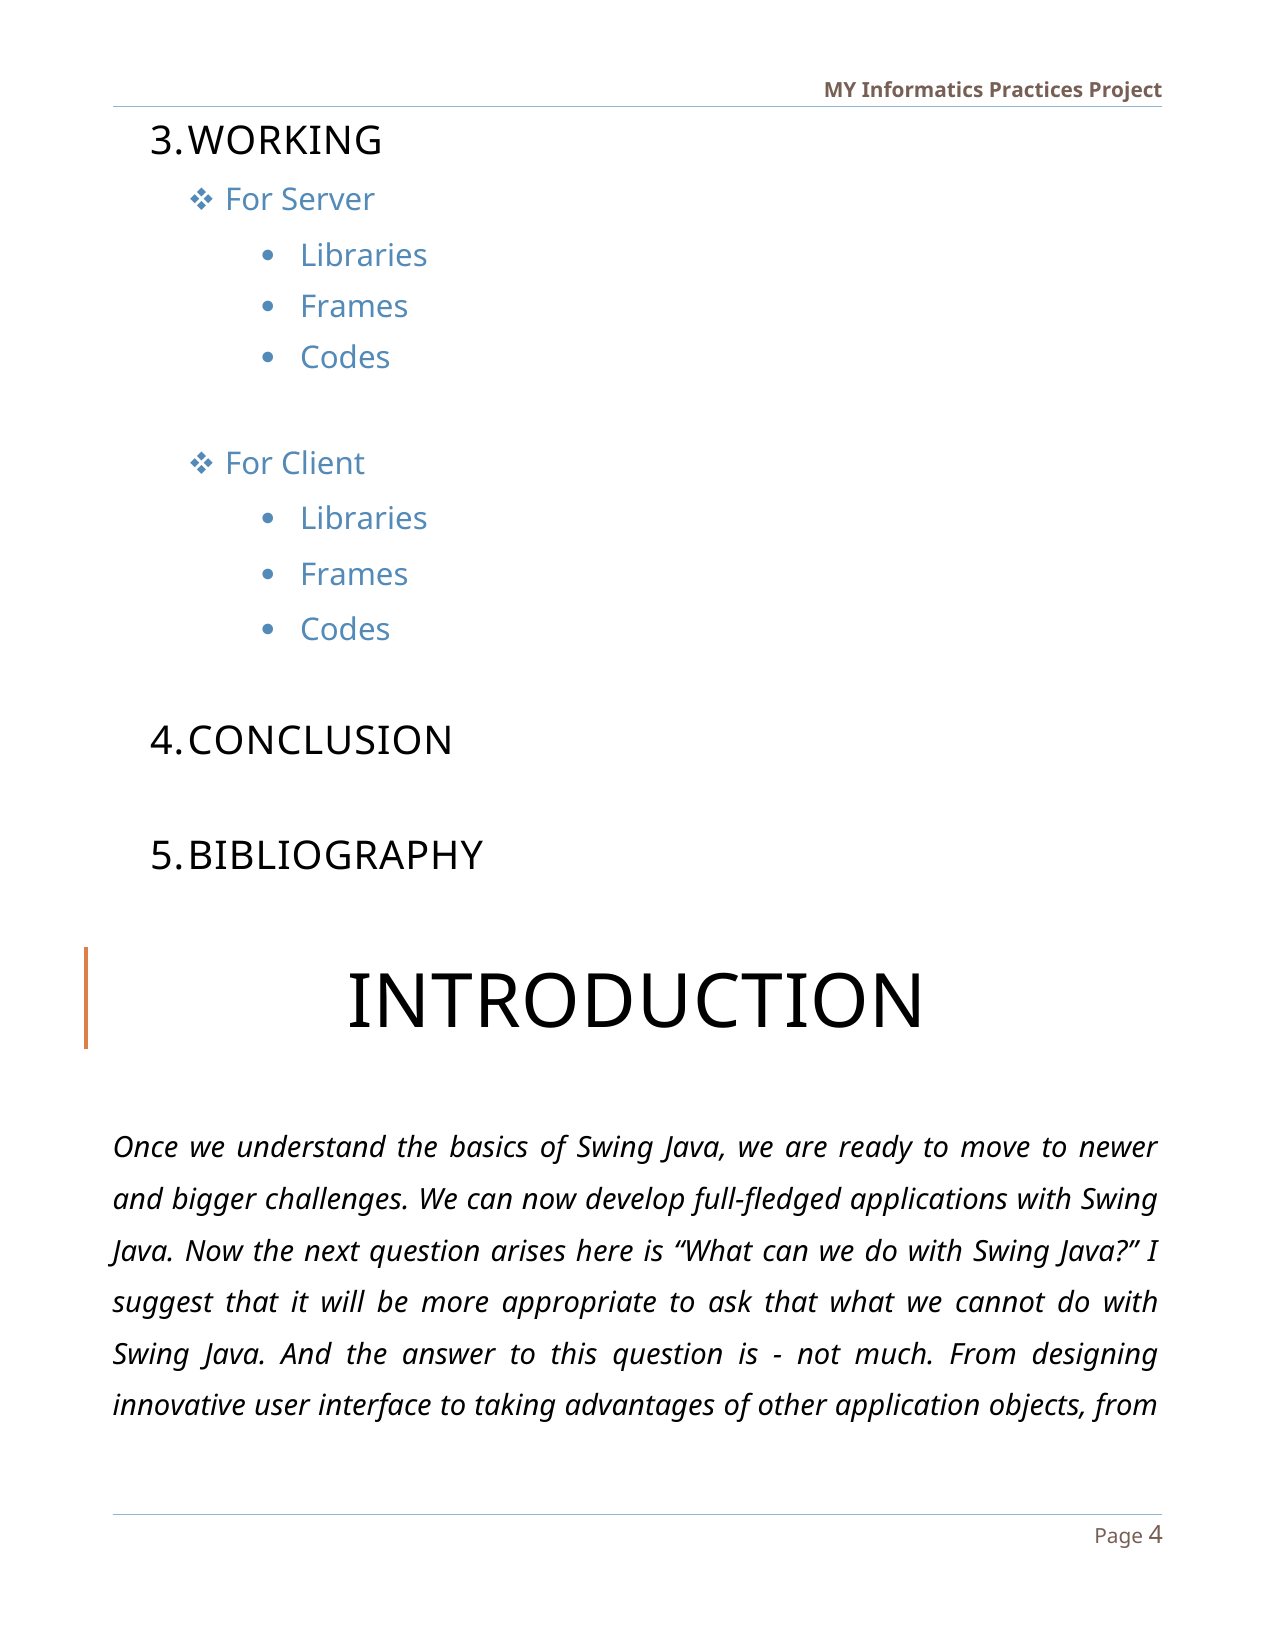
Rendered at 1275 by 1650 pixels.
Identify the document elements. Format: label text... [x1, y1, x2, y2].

list Frames [262, 552, 1162, 594]
list For Client [187, 441, 1162, 483]
subtitle introduction [88, 947, 1162, 1049]
subtitle Working [150, 112, 1162, 166]
subtitle Bibliography [150, 827, 1162, 881]
list For Server [187, 177, 1162, 220]
list Codes [262, 334, 1162, 377]
list Frames [262, 283, 1162, 326]
subtitle Conclusion [150, 712, 1162, 766]
list Libraries [262, 232, 1162, 275]
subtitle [112, 1127, 1162, 1424]
list Libraries [262, 496, 1162, 539]
list Codes [262, 607, 1162, 649]
